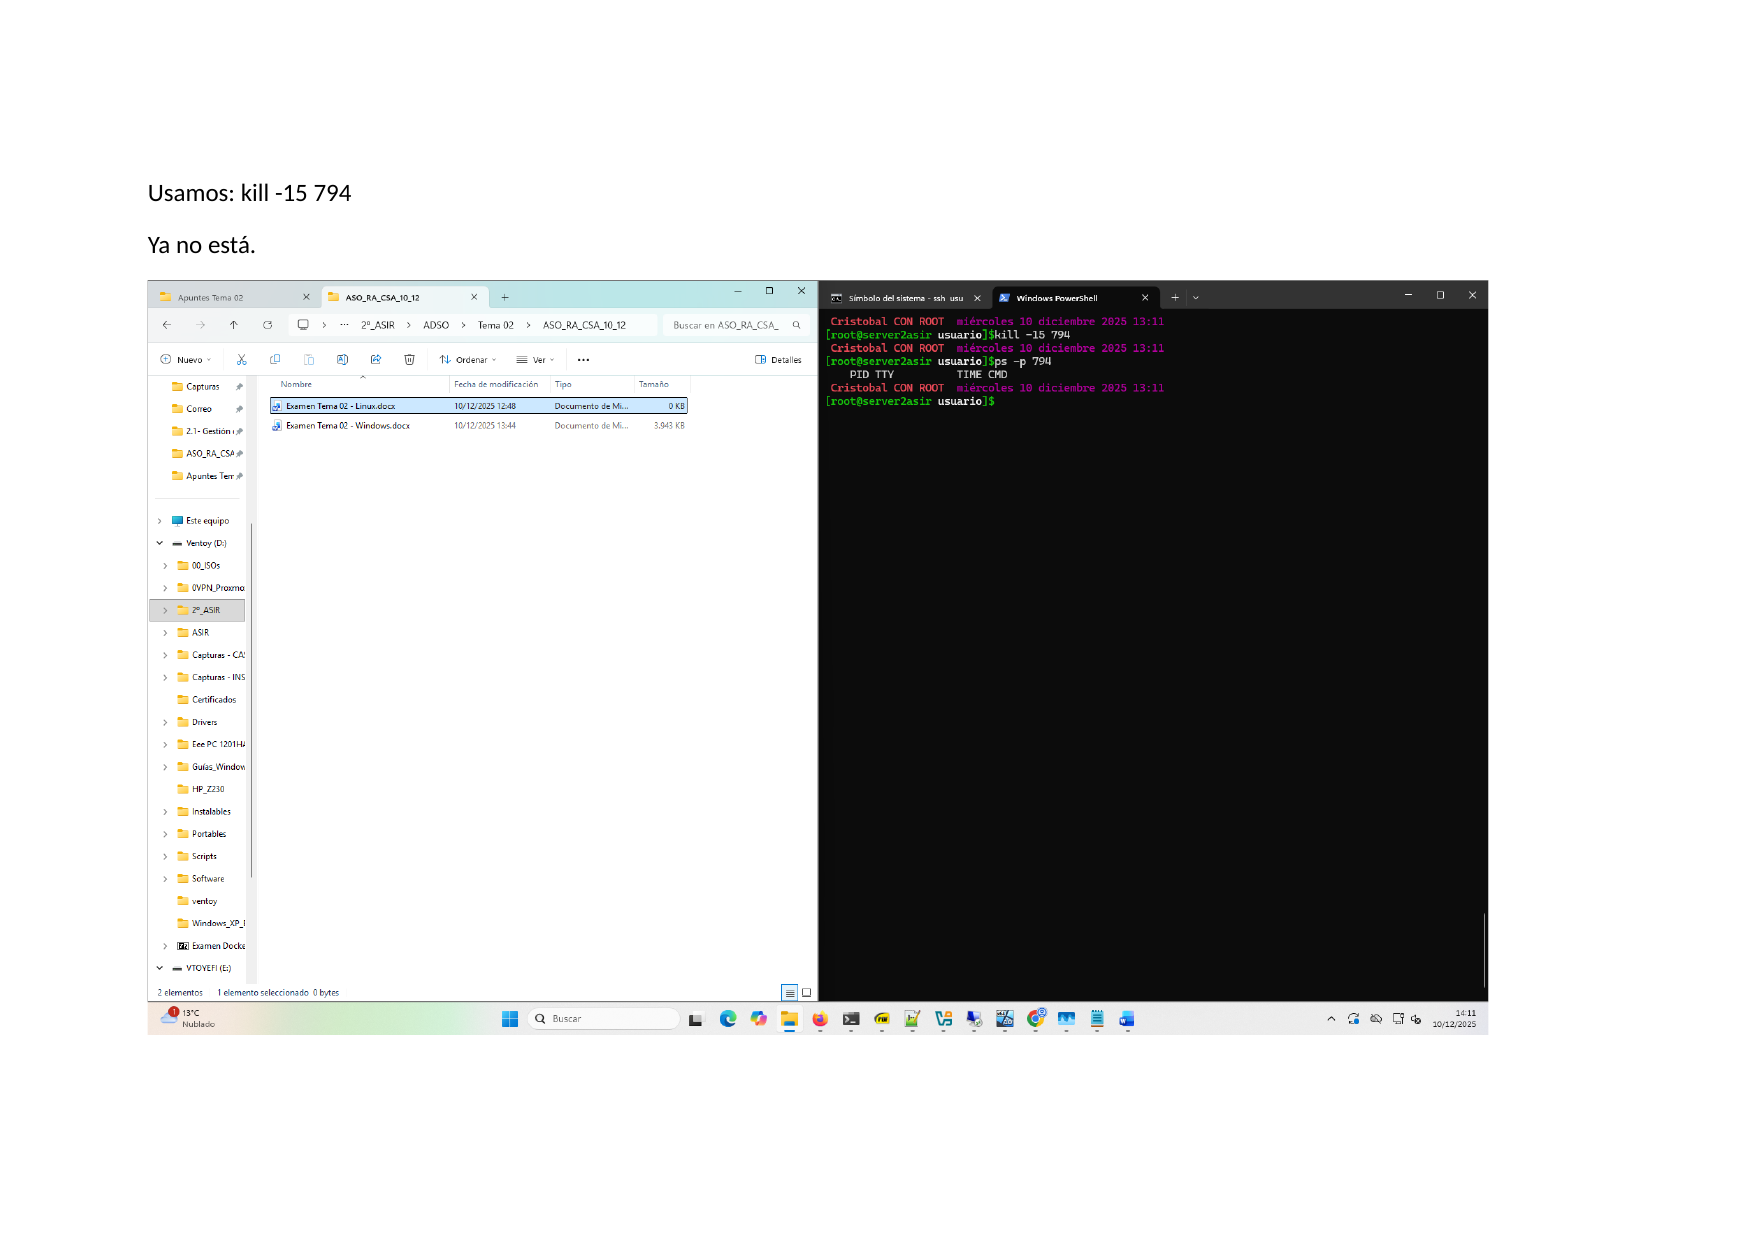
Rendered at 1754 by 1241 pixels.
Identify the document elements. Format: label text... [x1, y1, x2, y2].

picture [147, 280, 1489, 1035]
text Ya no está. [148, 229, 1606, 259]
text Usamos: kill -15 794 [148, 177, 1606, 208]
